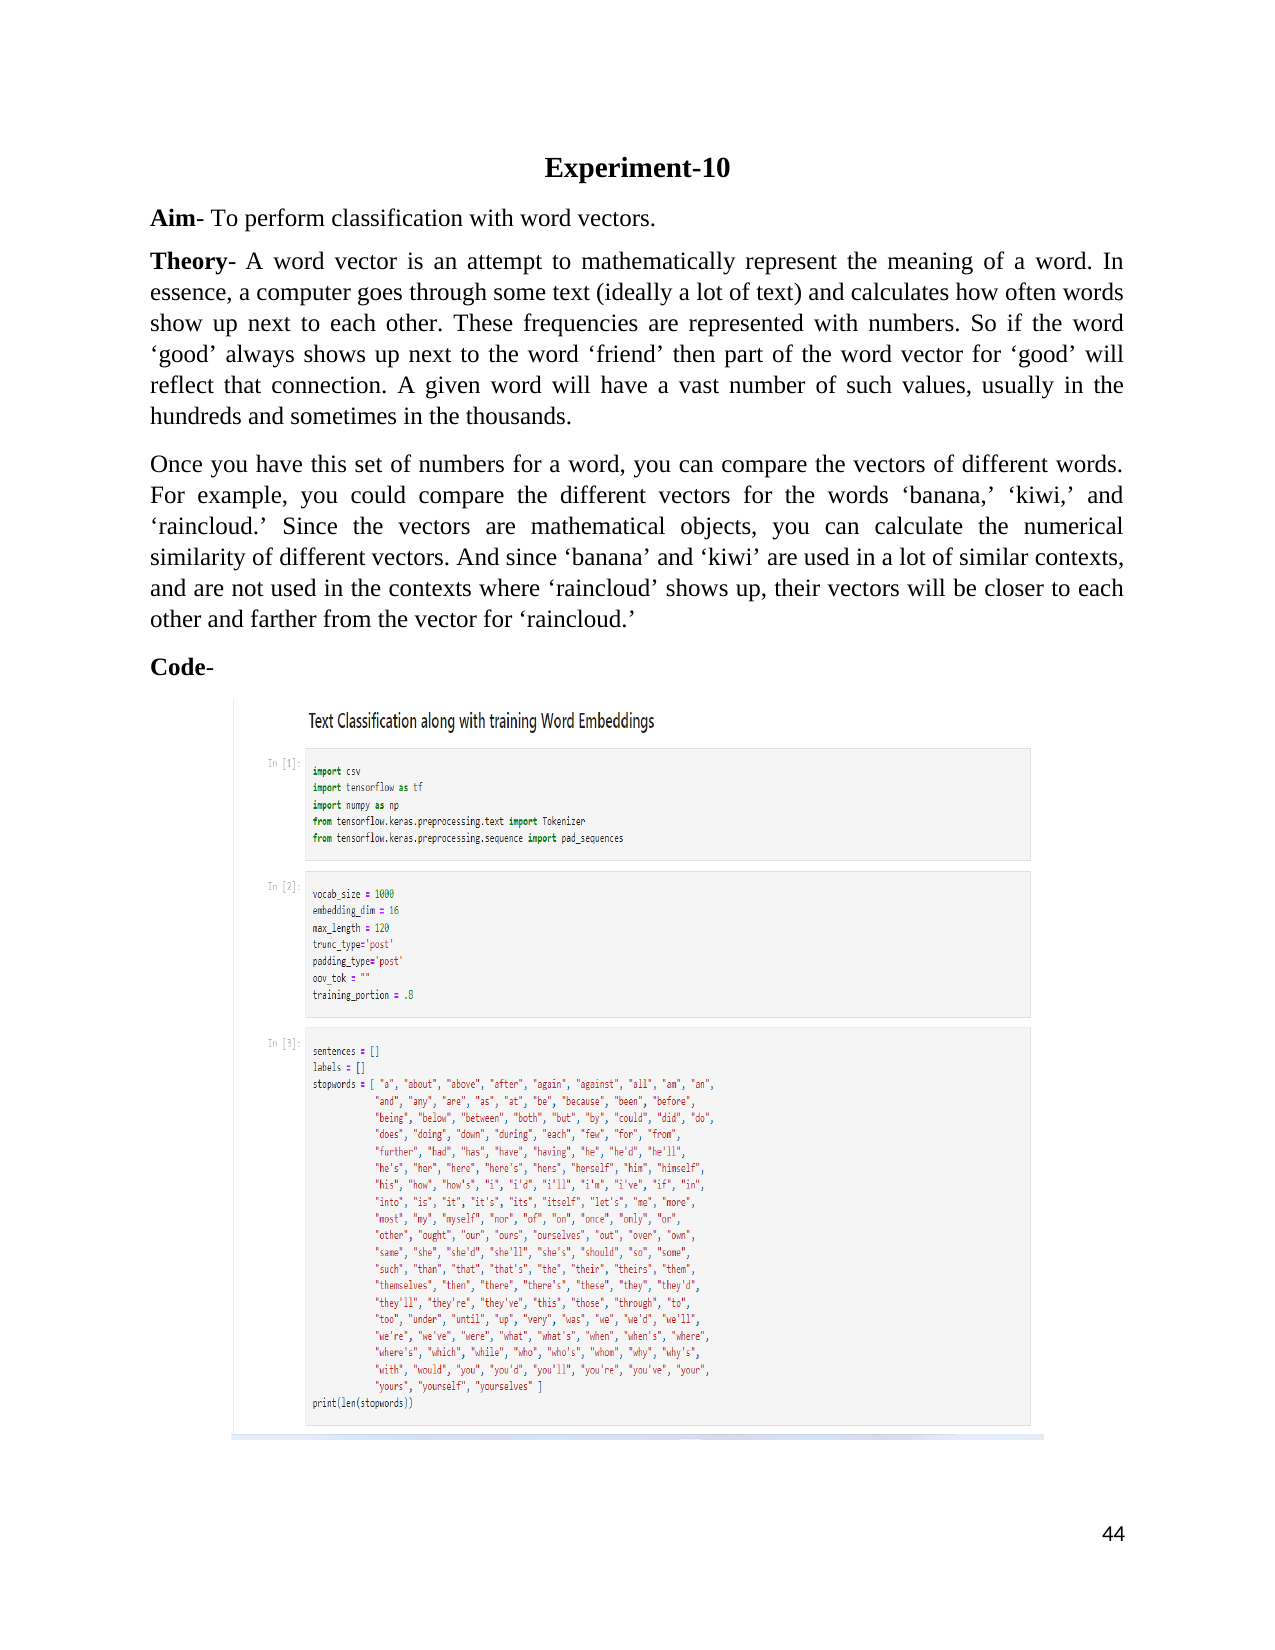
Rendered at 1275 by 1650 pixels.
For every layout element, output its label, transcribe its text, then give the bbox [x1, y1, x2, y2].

picture [231, 699, 1044, 1440]
text Once you have this set of numbers for a word, you can compare the vectors of different words. For example, you could compare the different vectors for the words ‘banana,’ ‘kiwi,’ and ‘raincloud.’ Since the vectors are mathematical objects, you can calculate the numerical similarity of different vectors. And since ‘banana’ and ‘kiwi’ are used in a lot of similar contexts, and are not used in the contexts where ‘raincloud’ shows up, their vectors will be closer to each other and farther from the vector for ‘raincloud.’ [150, 449, 1125, 633]
list Aim- To perform classification with word vectors. [150, 203, 1117, 232]
text Experiment-10 [150, 150, 1125, 183]
text Code- [150, 652, 1125, 681]
text Theory- A word vector is an attempt to mathematically represent the meaning of a word. In essence, a computer goes through some text (ideally a lot of text) and calculates how often words show up next to each other. These frequencies are represented with numbers. So if the word ‘good’ always shows up next to the word ‘friend’ then part of the word vector for ‘good’ will reflect that connection. A given word will have a vast number of such values, usually in the hundreds and sometimes in the thousands. [150, 246, 1125, 430]
